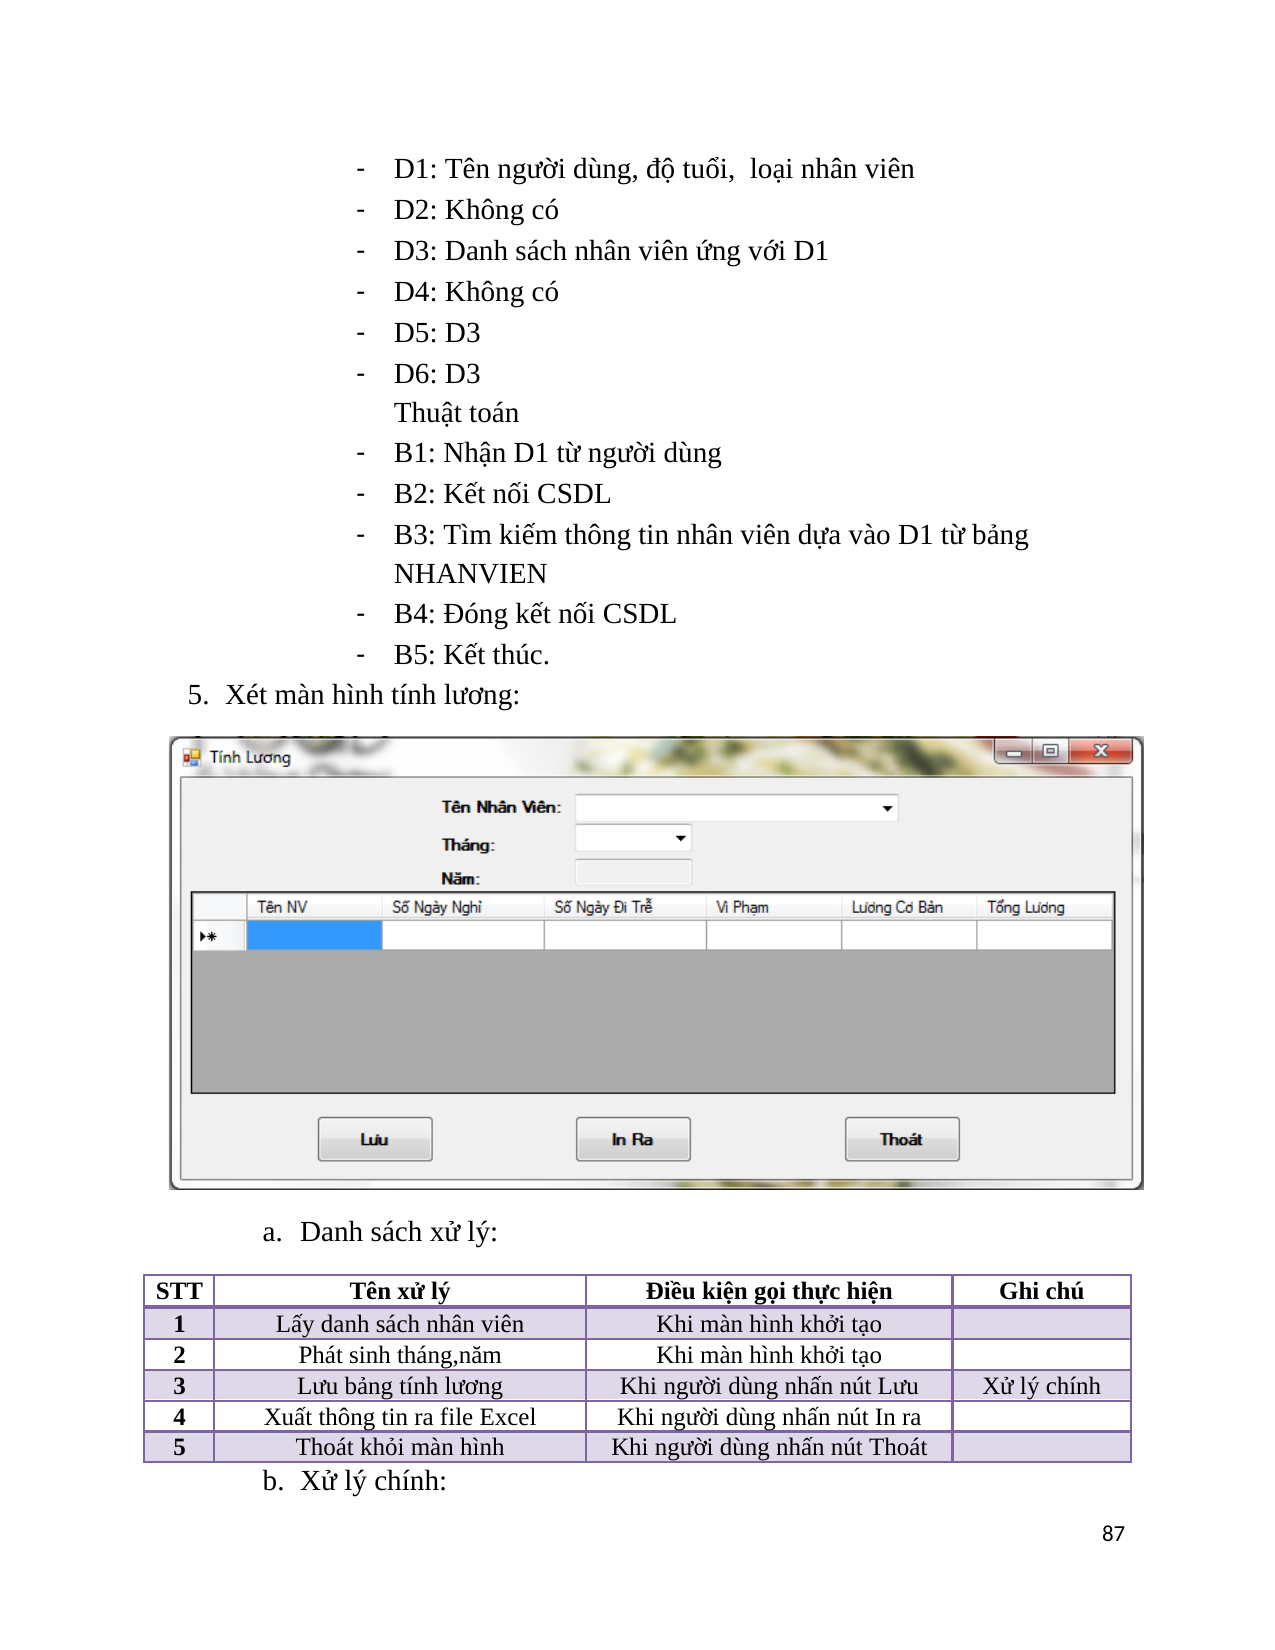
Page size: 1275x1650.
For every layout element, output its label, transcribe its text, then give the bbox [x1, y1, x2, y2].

table_header STT [145, 1276, 213, 1304]
list B5: Kết thúc. [356, 636, 1125, 672]
table_cell Phát sinh tháng,năm [215, 1340, 585, 1369]
table_cell 4 [145, 1402, 213, 1430]
list D5: D3 [356, 314, 1125, 349]
table_cell [954, 1402, 1130, 1430]
table_cell Xử lý chính [954, 1371, 1130, 1399]
list B3: Tìm kiếm thông tin nhân viên dựa vào D1 từ bảng NHANVIEN [356, 516, 1125, 590]
table_cell Xuất thông tin ra file Excel [215, 1402, 585, 1430]
table_cell Khi người dùng nhấn nút Lưu [587, 1371, 951, 1399]
list D2: Không có [356, 191, 1125, 227]
table_cell Thoát khỏi màn hình [215, 1433, 585, 1461]
table_cell 5 [145, 1433, 213, 1461]
list B1: Nhận D1 từ người dùng [356, 434, 1125, 470]
table_cell 2 [145, 1340, 213, 1369]
list Danh sách xử lý: [262, 1214, 1125, 1248]
table_header Ghi chú [954, 1276, 1130, 1304]
list B4: Đóng kết nối CSDL [356, 595, 1125, 631]
table_header Điều kiện gọi thực hiện [587, 1276, 951, 1304]
picture [168, 736, 1144, 1190]
list Thuật toán [394, 396, 1125, 429]
list B2: Kết nối CSDL [356, 475, 1125, 511]
list Xử lý chính: [262, 1463, 1125, 1497]
table_cell Lấy danh sách nhân viên [215, 1309, 585, 1338]
table_cell Khi người dùng nhấn nút Thoát [587, 1433, 951, 1461]
table_cell Khi màn hình khởi tạo [587, 1309, 951, 1338]
table_cell 3 [145, 1371, 213, 1399]
table_cell Khi màn hình khởi tạo [587, 1340, 951, 1369]
table_header Tên xử lý [215, 1276, 585, 1304]
table_cell [954, 1433, 1130, 1461]
list Xét màn hình tính lương: [187, 677, 1125, 711]
list D3: Danh sách nhân viên ứng với D1 [356, 232, 1125, 267]
list D1: Tên người dùng, độ tuổi, loại nhân viên [356, 150, 1125, 186]
table_cell [954, 1340, 1130, 1369]
list D4: Không có [356, 273, 1125, 308]
table_cell Lưu bảng tính lương [215, 1371, 585, 1399]
table_cell Khi người dùng nhấn nút In ra [587, 1402, 951, 1430]
table_cell [954, 1309, 1130, 1338]
list D6: D3 [356, 355, 1125, 390]
table_cell 1 [145, 1309, 213, 1338]
